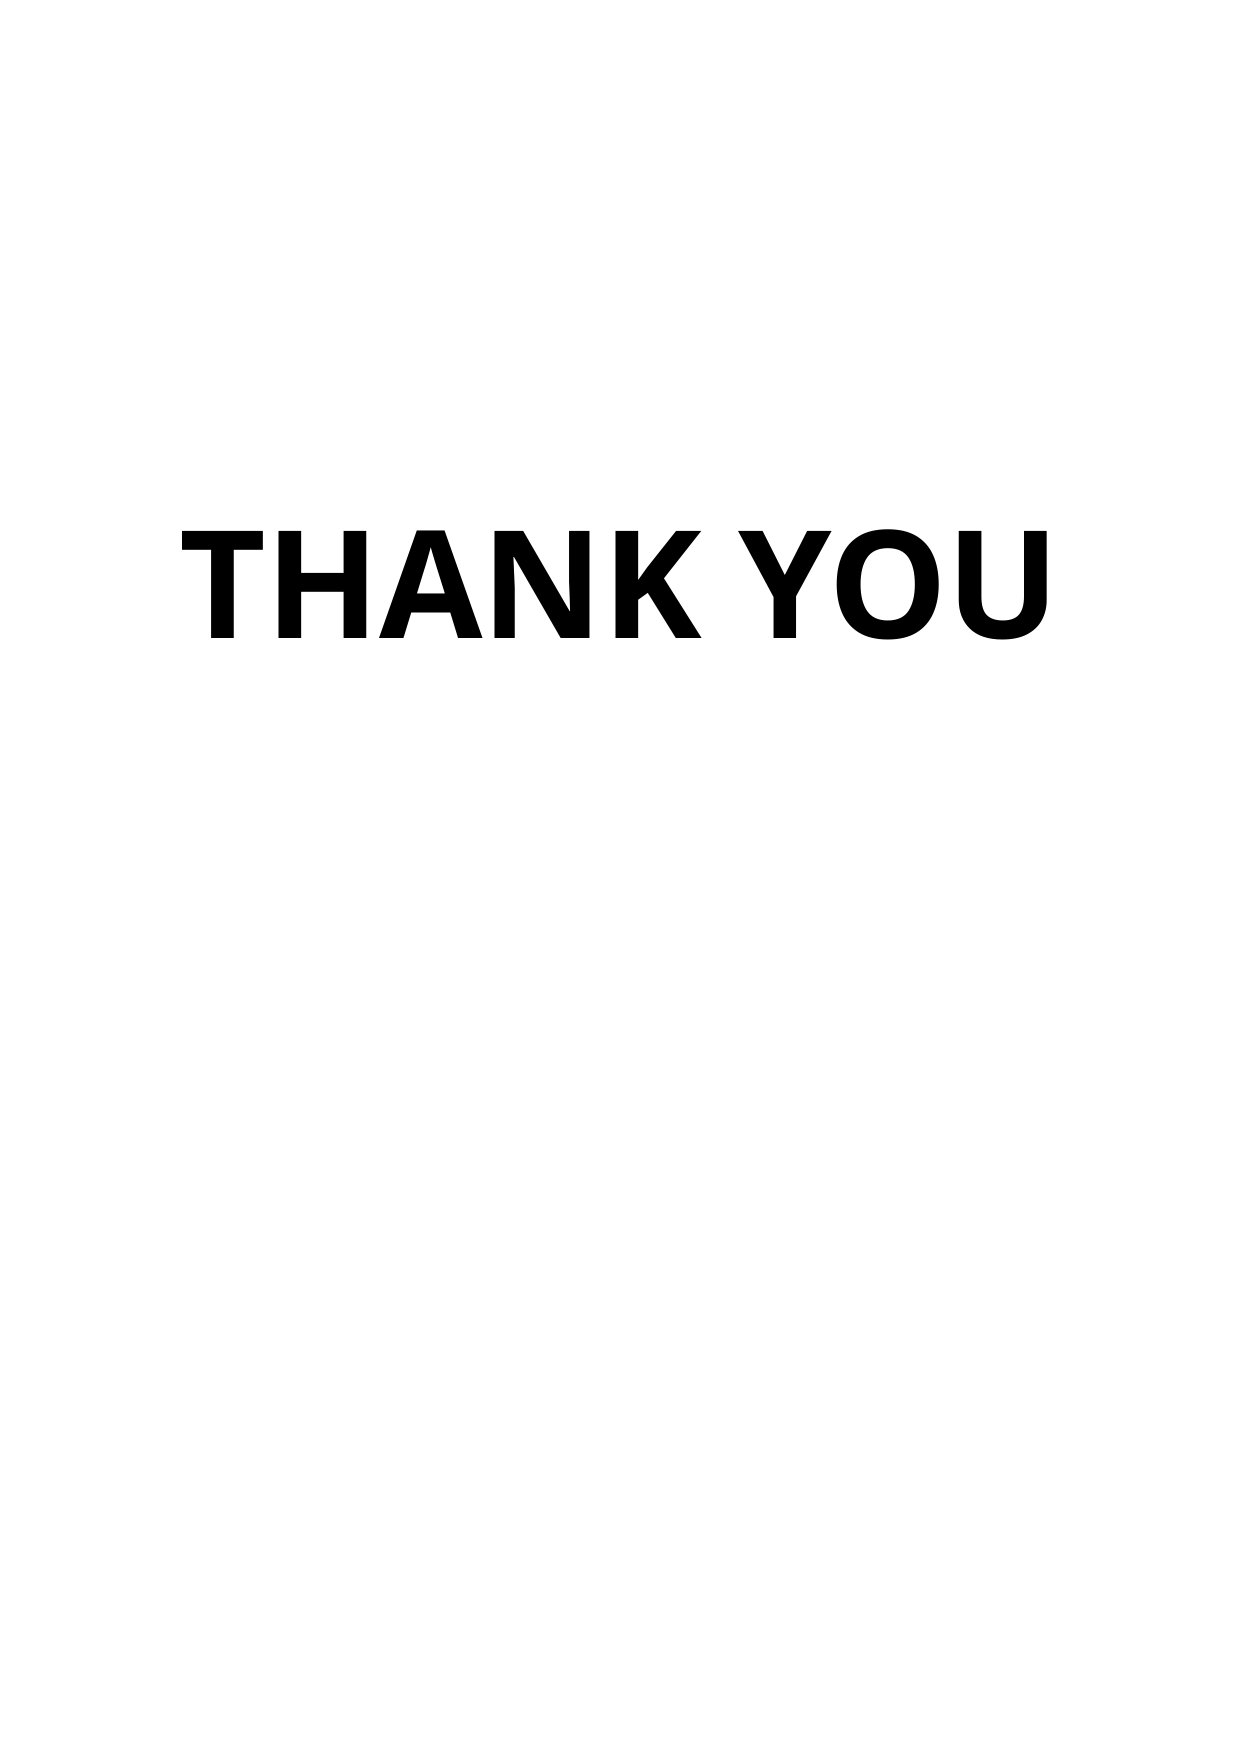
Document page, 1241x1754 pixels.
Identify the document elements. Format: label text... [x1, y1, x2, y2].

title THANK YOU [150, 478, 1090, 682]
